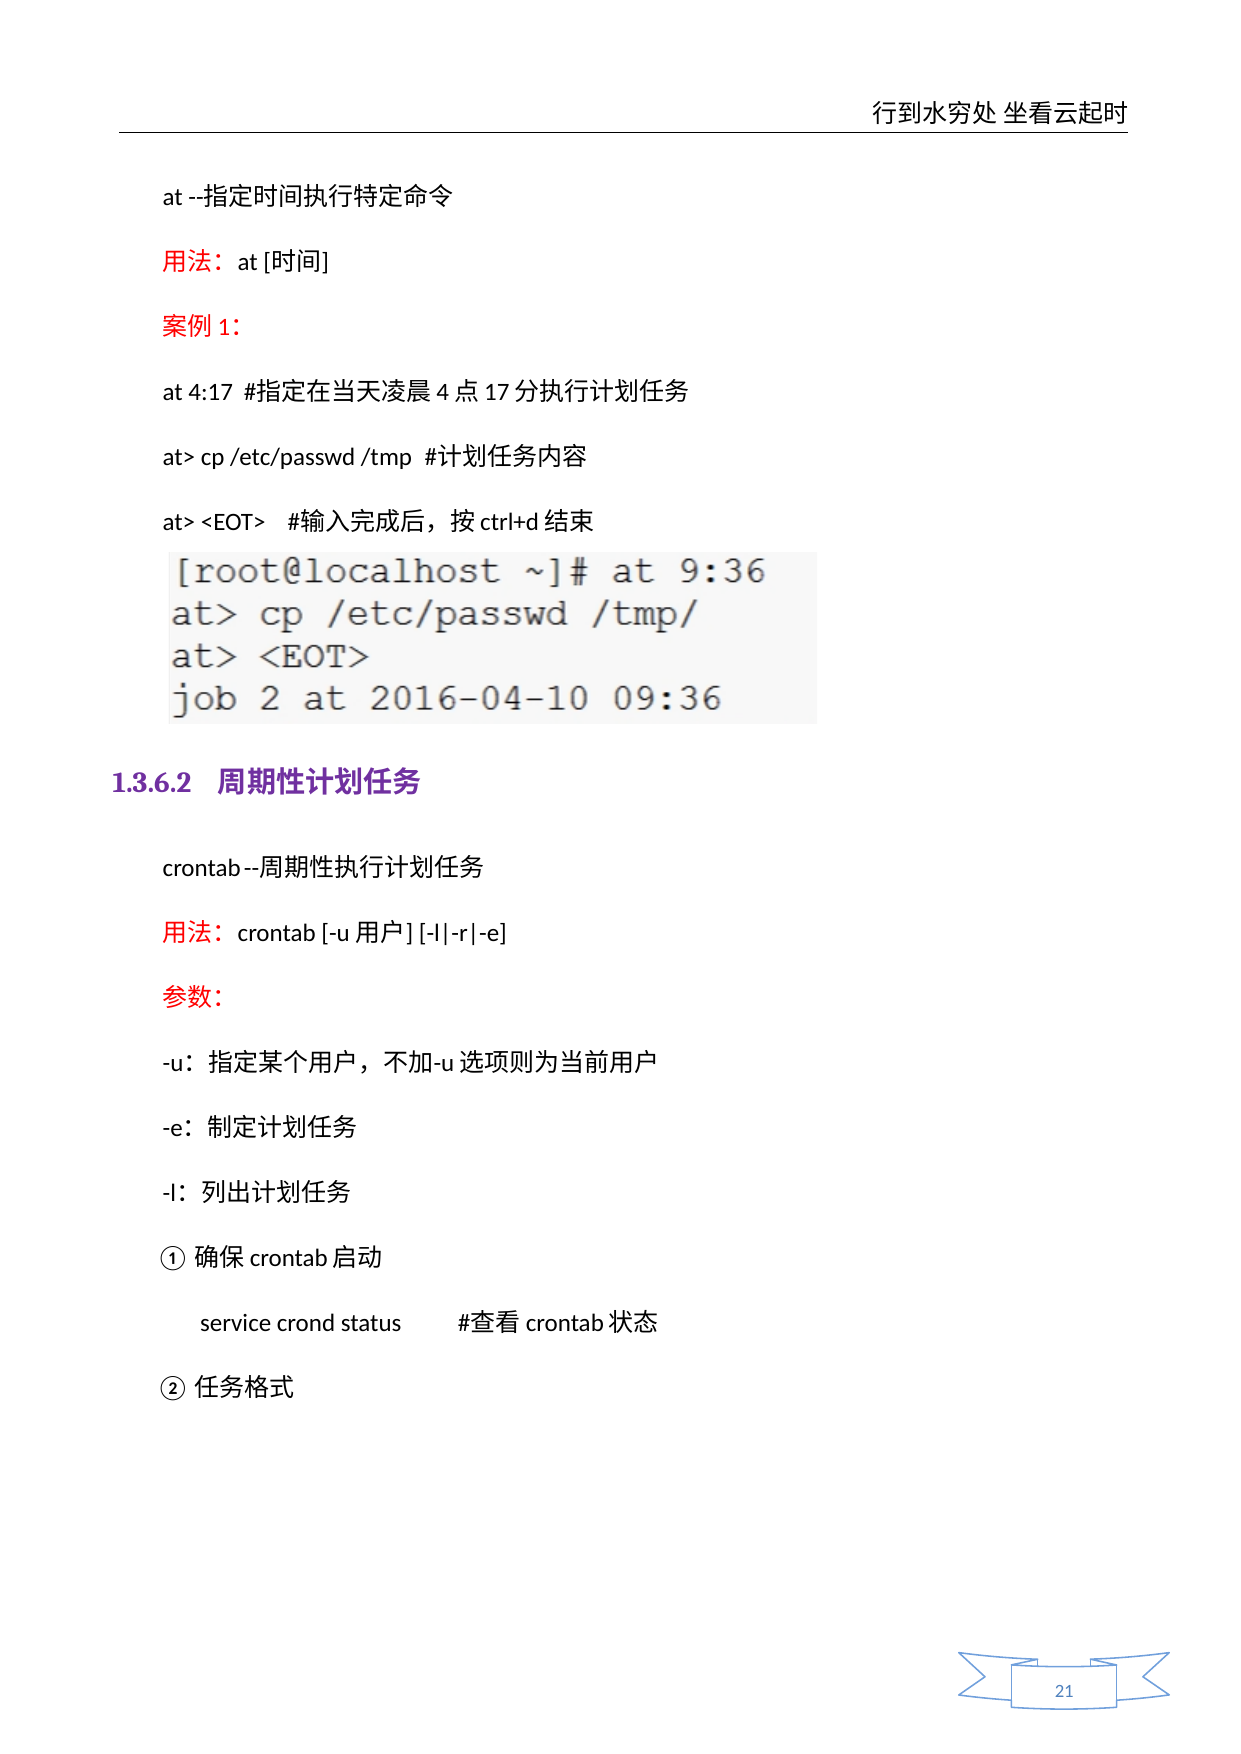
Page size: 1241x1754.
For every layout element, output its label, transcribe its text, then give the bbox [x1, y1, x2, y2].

text at 4:17 #指定在当天凌晨4点17分执行计划任务 [162, 357, 1128, 422]
subtitle 周期性计划任务 [112, 747, 1128, 812]
text crontab --周期性执行计划任务 [162, 833, 1128, 898]
text -l：列出计划任务 [162, 1158, 1128, 1223]
text at --指定时间执行特定命令 [162, 162, 1128, 227]
text 用法：crontab [-u 用户] [-l|-r|-e] [162, 898, 1128, 963]
text 用法：at [时间] [162, 227, 1128, 292]
text 参数： [162, 963, 1128, 1028]
text ②任务格式 [112, 1353, 1128, 1418]
text -u：指定某个用户，不加-u选项则为当前用户 [162, 1028, 1128, 1093]
text service crond status #查看crontab状态 [112, 1288, 1128, 1353]
text at> cp /etc/passwd /tmp #计划任务内容 [162, 422, 1128, 487]
text 案例1： [162, 292, 1128, 357]
text ①确保crontab启动 [112, 1223, 1128, 1288]
picture [168, 552, 818, 724]
text at> <EOT> #输入完成后，按ctrl+d结束 [162, 487, 1128, 552]
text -e：制定计划任务 [162, 1093, 1128, 1158]
